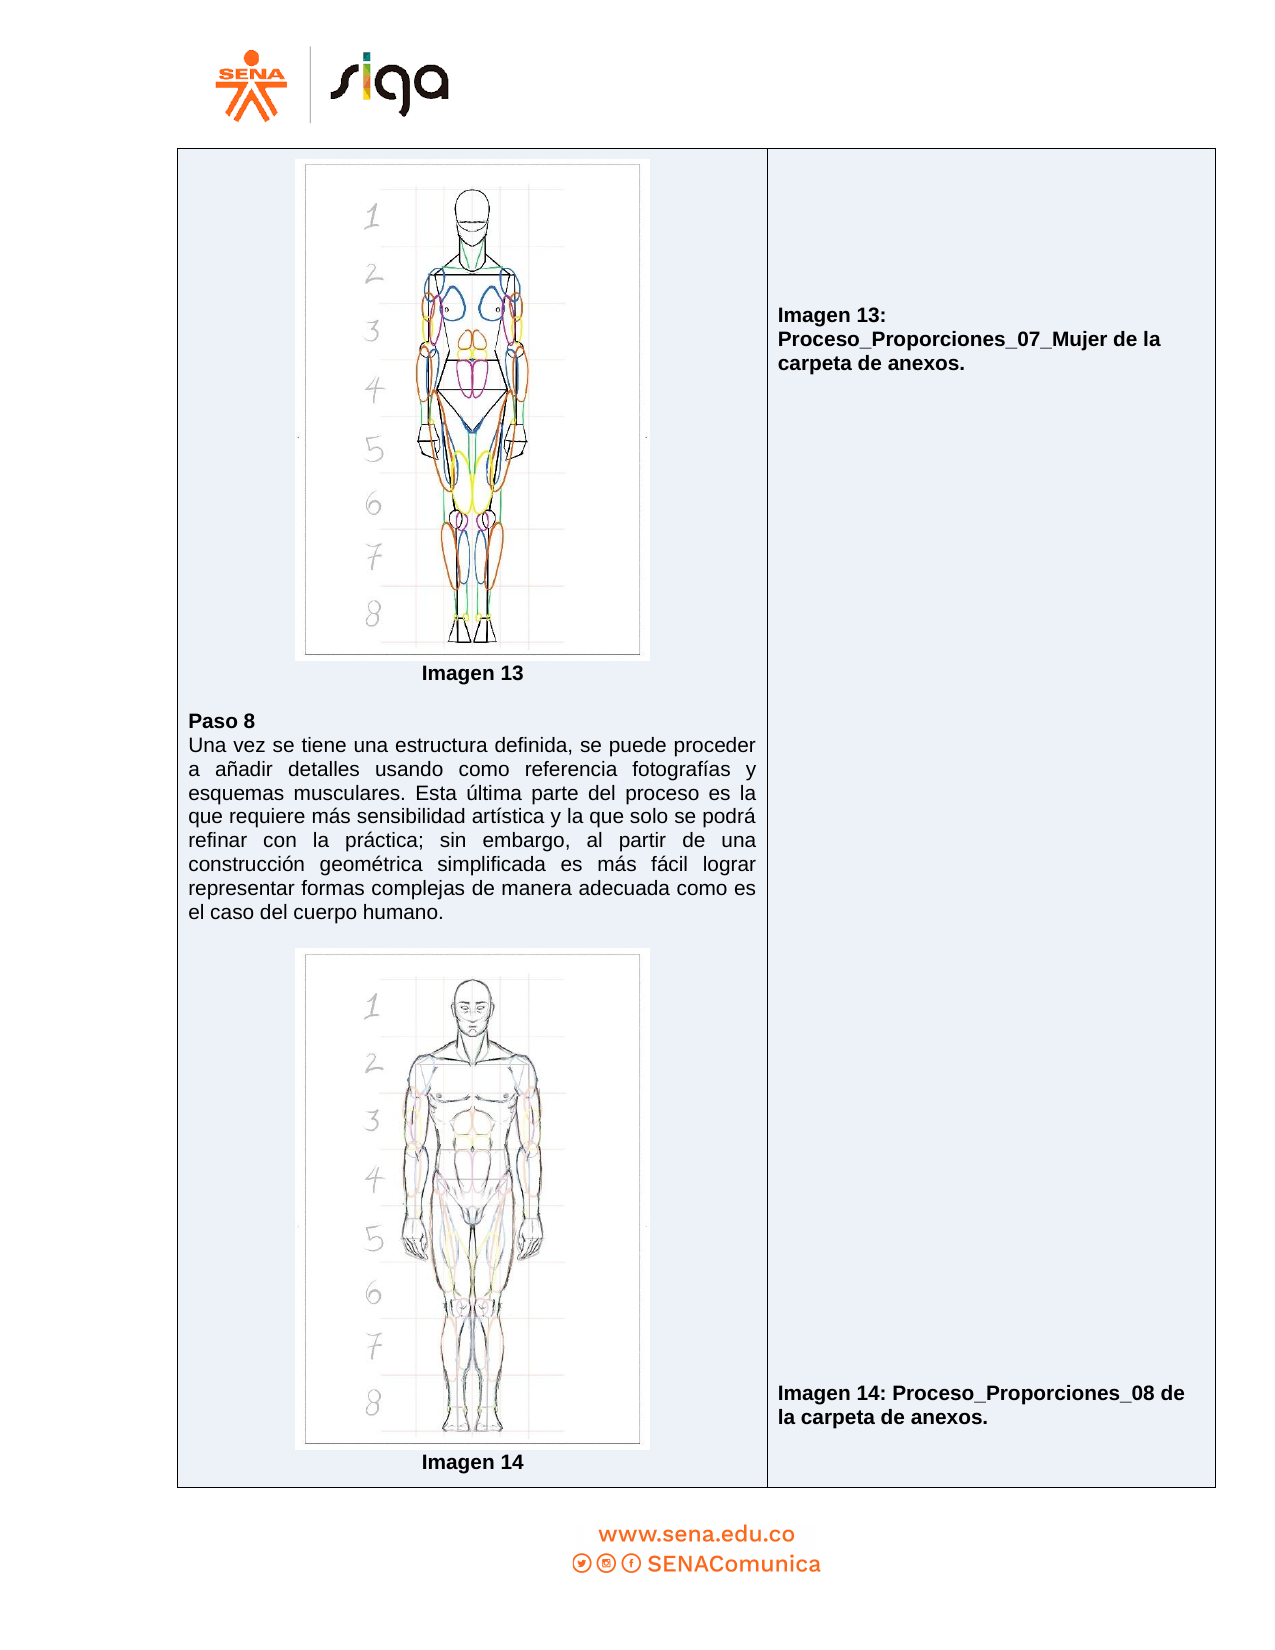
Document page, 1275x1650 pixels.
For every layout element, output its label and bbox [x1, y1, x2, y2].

picture [295, 159, 650, 661]
picture [572, 1523, 821, 1573]
table_cell [768, 149, 1215, 1487]
table_cell [178, 149, 767, 1487]
picture [64, 42, 597, 128]
picture [295, 948, 650, 1450]
